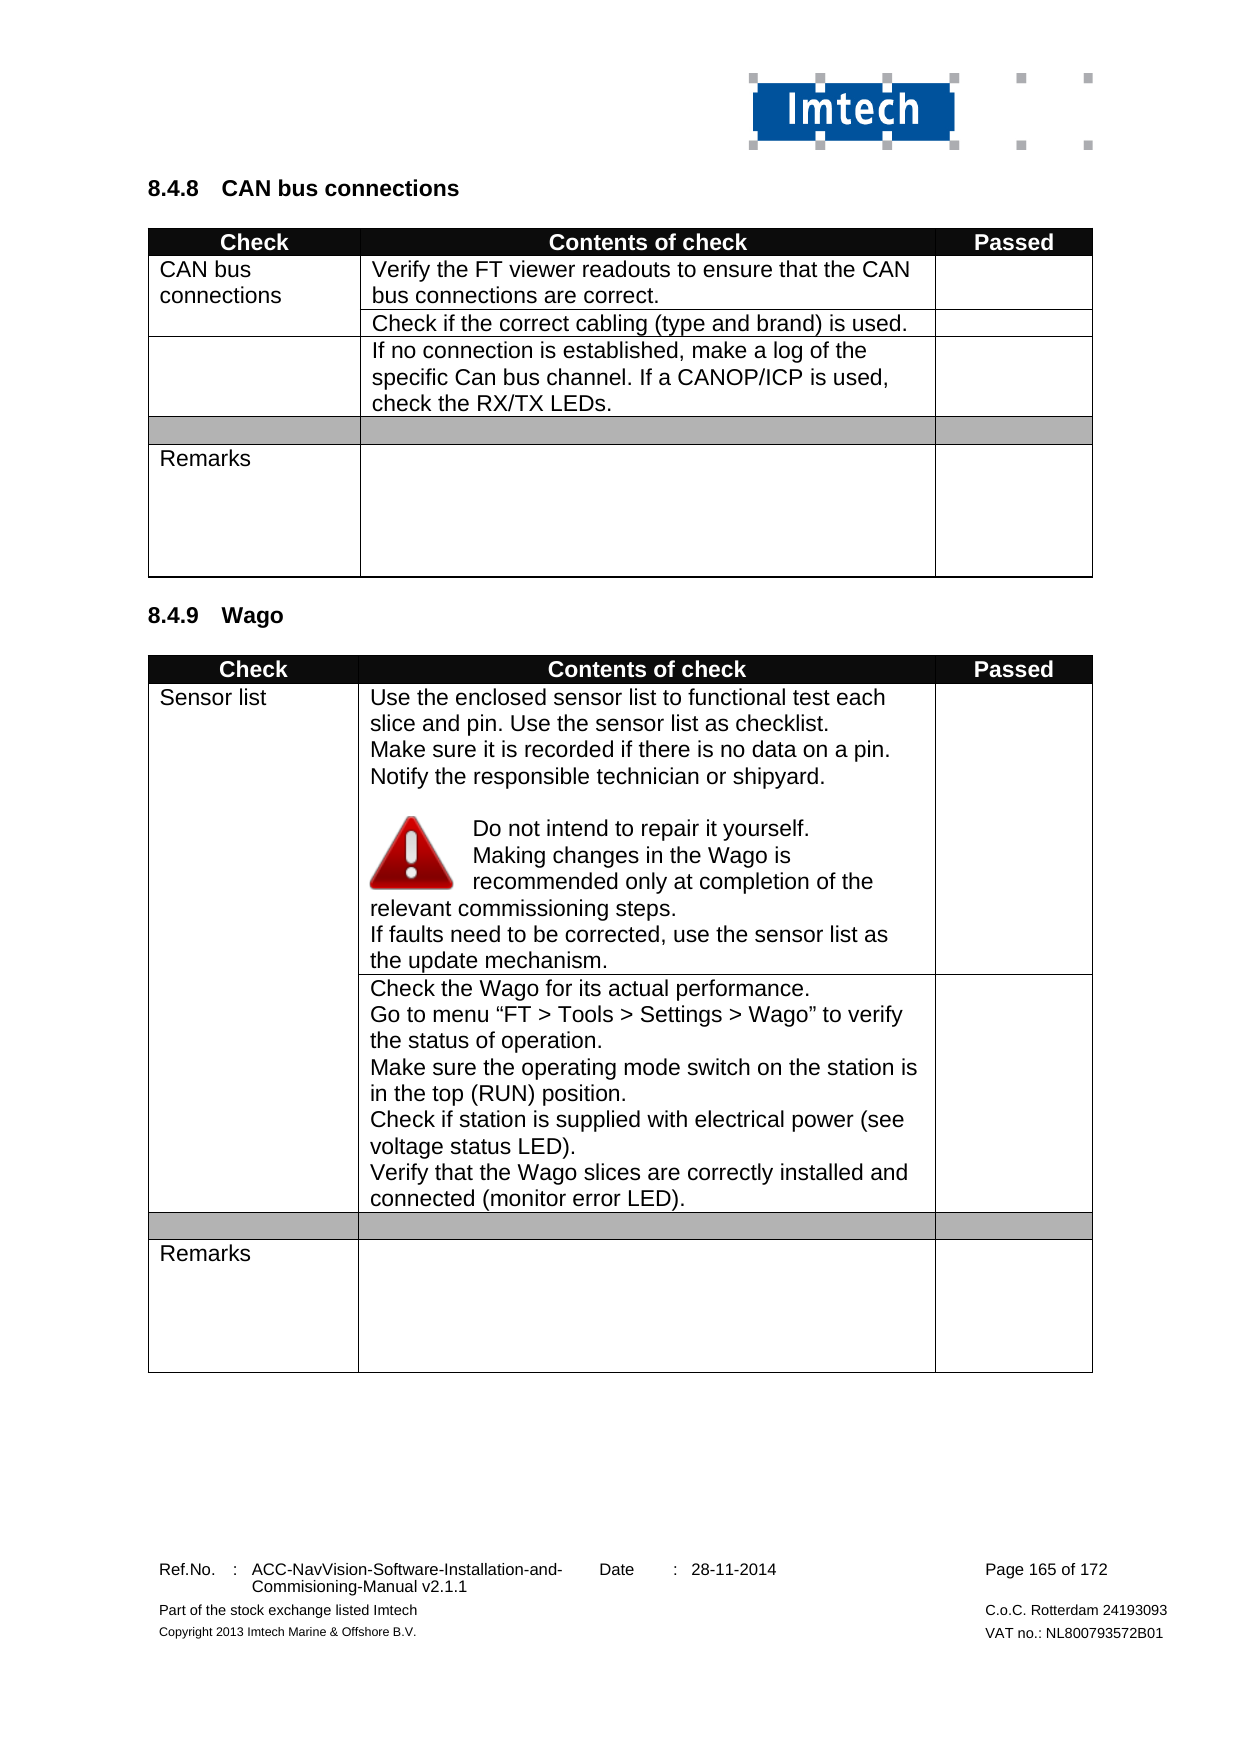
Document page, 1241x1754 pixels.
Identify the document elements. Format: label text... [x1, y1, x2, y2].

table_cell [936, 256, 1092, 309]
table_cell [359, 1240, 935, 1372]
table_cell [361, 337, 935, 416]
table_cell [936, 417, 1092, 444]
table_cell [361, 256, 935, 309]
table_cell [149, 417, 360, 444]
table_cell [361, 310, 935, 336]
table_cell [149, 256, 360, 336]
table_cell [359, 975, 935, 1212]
picture [748, 73, 1093, 150]
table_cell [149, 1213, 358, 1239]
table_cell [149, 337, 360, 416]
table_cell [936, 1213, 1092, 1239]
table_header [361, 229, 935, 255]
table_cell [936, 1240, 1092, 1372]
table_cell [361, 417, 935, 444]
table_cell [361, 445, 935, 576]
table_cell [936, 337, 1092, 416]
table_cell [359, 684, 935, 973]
picture [369, 816, 454, 890]
subtitle CAN bus connections [148, 175, 1093, 201]
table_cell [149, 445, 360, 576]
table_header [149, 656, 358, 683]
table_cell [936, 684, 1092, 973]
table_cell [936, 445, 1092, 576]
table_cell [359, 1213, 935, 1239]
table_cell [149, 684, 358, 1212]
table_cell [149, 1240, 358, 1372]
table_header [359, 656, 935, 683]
subtitle Wago [148, 602, 1093, 629]
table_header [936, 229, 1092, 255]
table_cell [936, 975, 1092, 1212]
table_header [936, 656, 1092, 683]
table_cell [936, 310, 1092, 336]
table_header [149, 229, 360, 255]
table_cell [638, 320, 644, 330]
